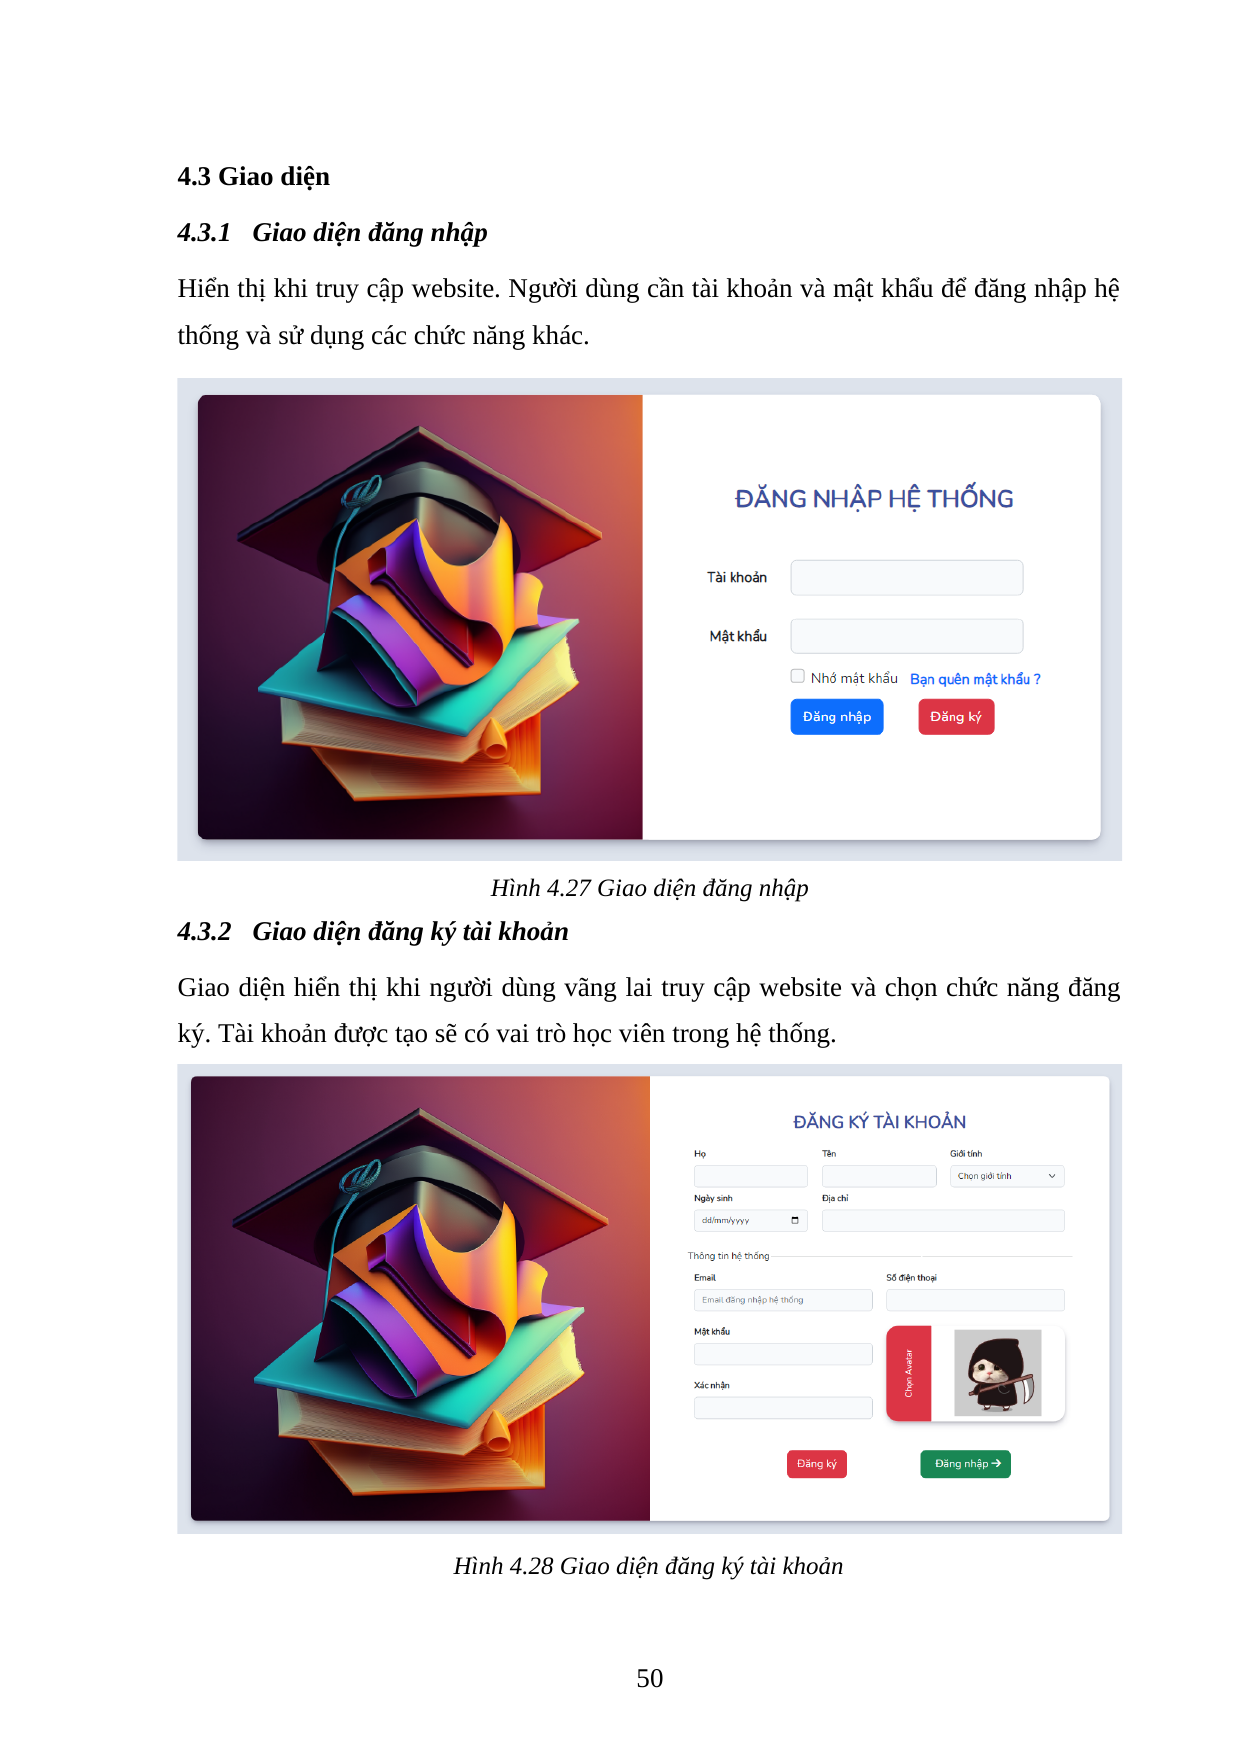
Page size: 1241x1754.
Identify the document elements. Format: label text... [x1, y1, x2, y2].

subtitle Giao diện đăng ký tài khoản [177, 914, 1122, 946]
text Giao diện hiển thị khi người dùng vãng lai truy cập website và chọn chức năng đăng ký. Tài khoản được tạo sẽ có vai trò học viên trong hệ thống. [177, 971, 1122, 1048]
subtitle Giao diện đăng nhập [177, 216, 1122, 247]
text Hiển thị khi truy cập website. Người dùng cần tài khoản và mật khẩu để đăng nhập hệ thống và sử dụng các chức năng khác. [177, 272, 1122, 350]
picture [177, 378, 1123, 861]
picture [177, 1064, 1123, 1534]
subtitle Giao diện [177, 160, 1122, 191]
